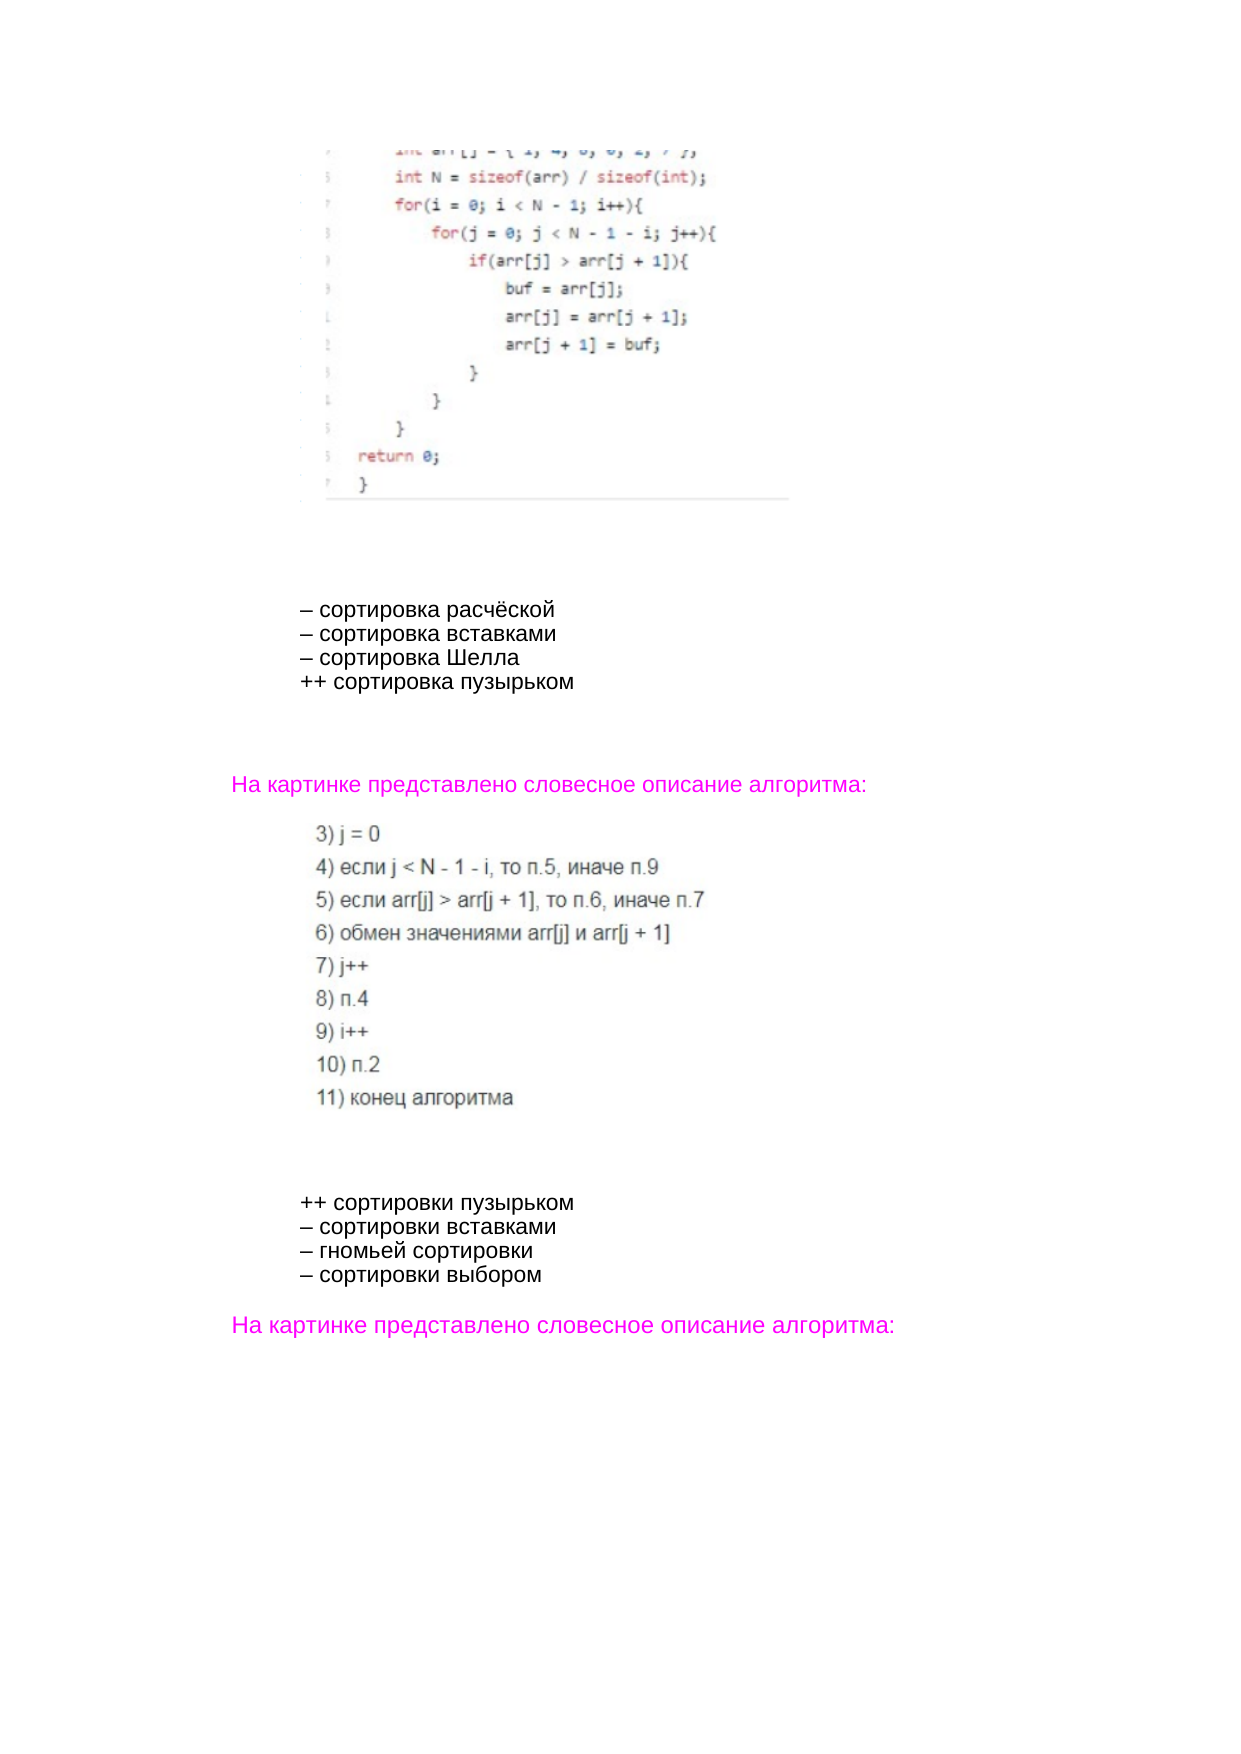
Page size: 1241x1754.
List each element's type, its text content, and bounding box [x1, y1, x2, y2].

text На картинке представлено словесное описание алгоритма: [225, 773, 1090, 797]
text На картинке представлено словесное описание алгоритма: [225, 1313, 1090, 1338]
picture [300, 150, 856, 509]
text – сортировка расчёской [300, 598, 1090, 622]
text – сортировки вставками [300, 1215, 1090, 1239]
picture [300, 823, 750, 1118]
text – сортировка вставками [300, 622, 1090, 646]
text – сортировки выбором [300, 1263, 1090, 1287]
text ++ сортировка пузырьком [300, 670, 1090, 694]
text – гномьей сортировки [300, 1239, 1090, 1263]
text ++ сортировки пузырьком [300, 1191, 1090, 1215]
text – сортировка Шелла [300, 646, 1090, 670]
